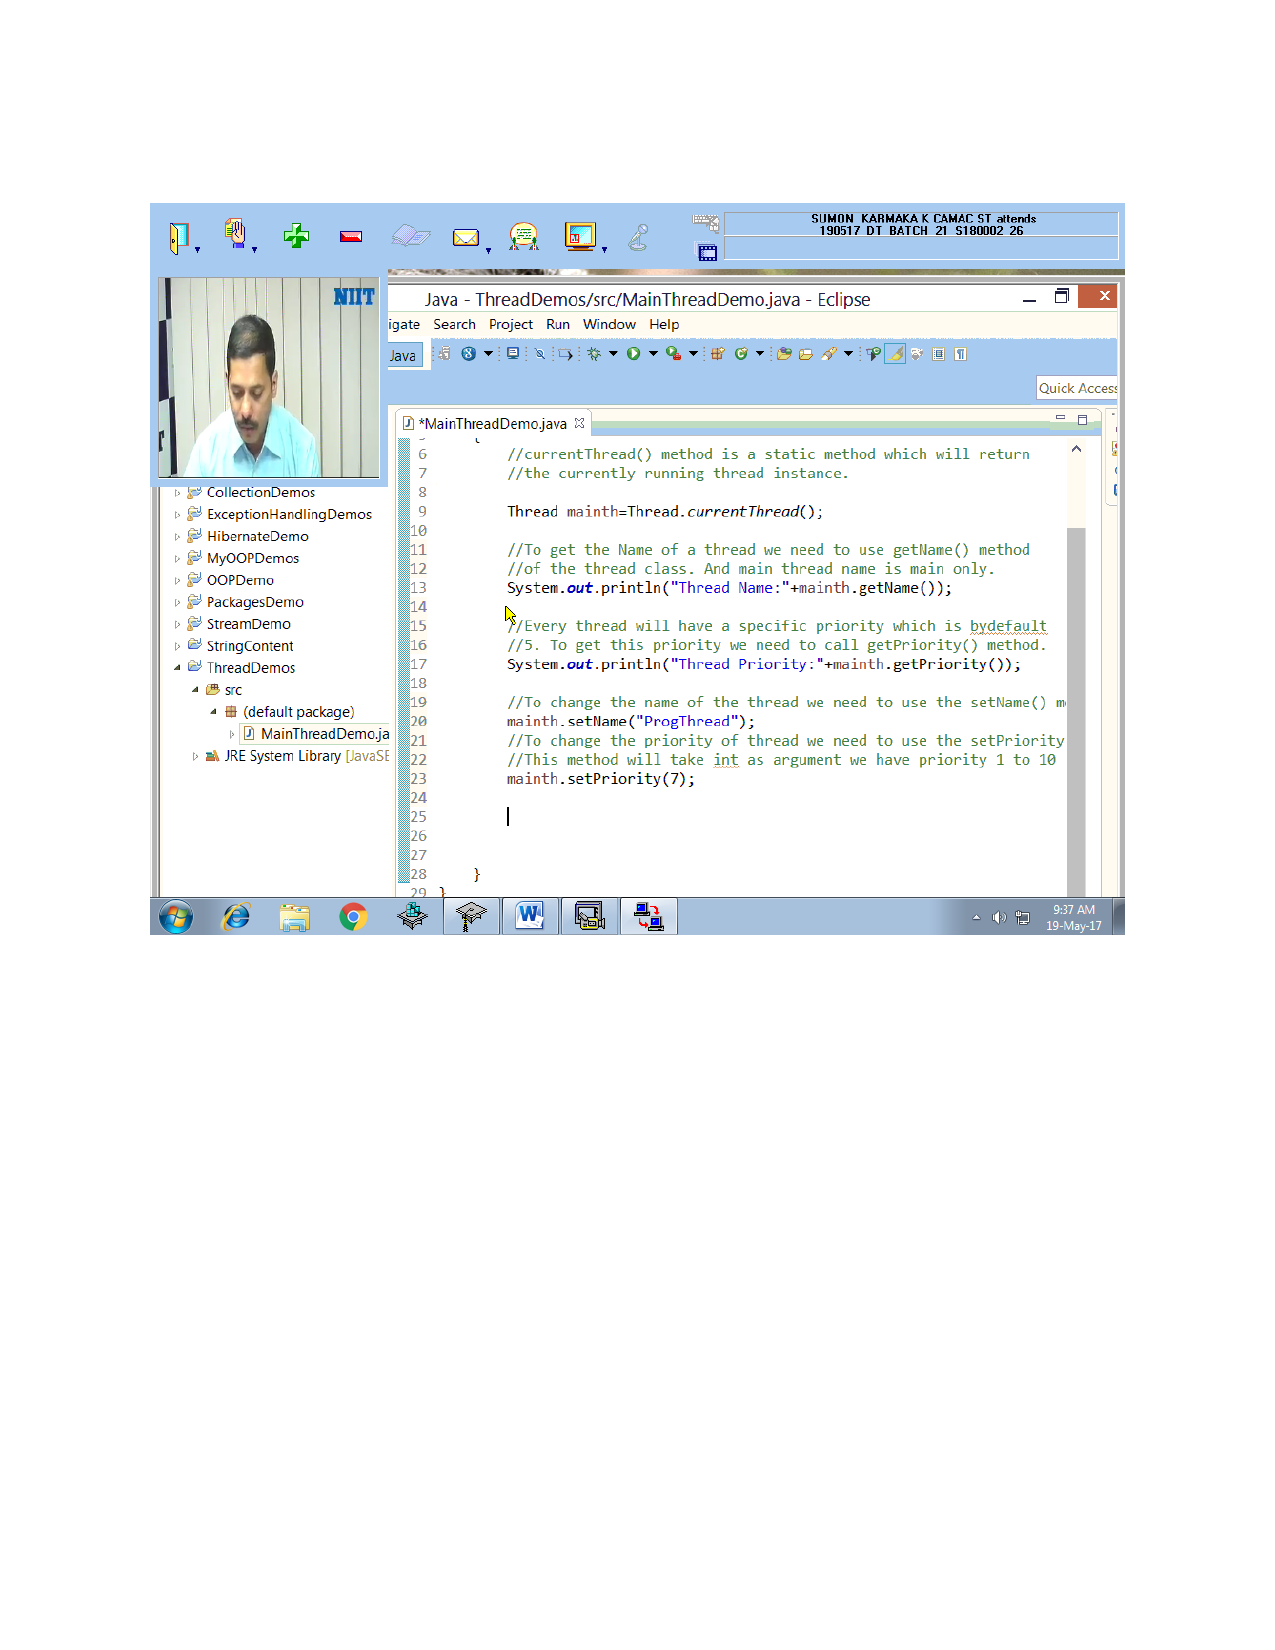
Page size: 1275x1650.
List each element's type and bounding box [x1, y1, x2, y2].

picture [150, 203, 1125, 935]
